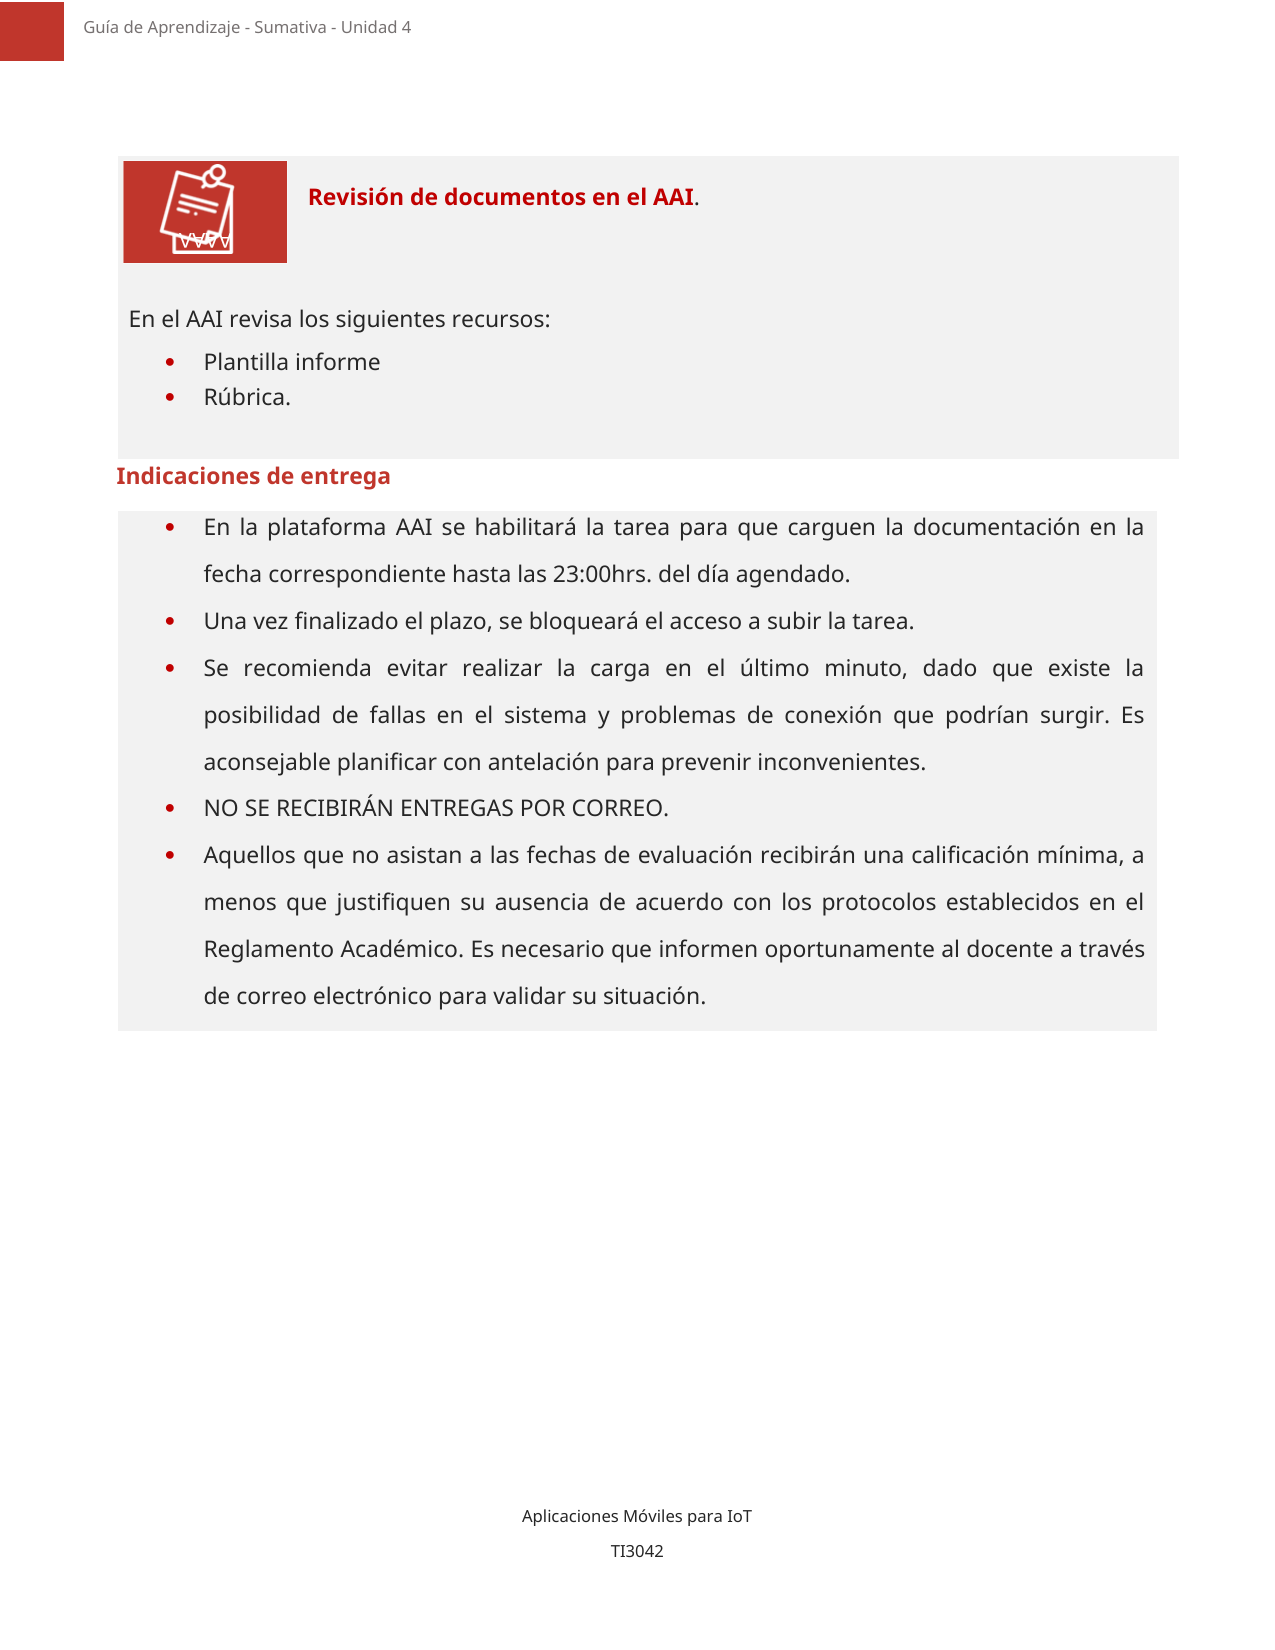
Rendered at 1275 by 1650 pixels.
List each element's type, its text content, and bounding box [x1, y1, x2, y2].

table_header En la plataforma AAI se habilitará la tarea para que carguen la documentación en la fecha correspondiente hasta las 23:00hrs. del día agendado. Una vez finalizado el plazo, se bloqueará el acceso a subir la tarea. Se recomienda evitar realizar la carga en el último minuto, dado que existe la posibilidad de fallas en el sistema y problemas de conexión que podrían surgir. Es aconsejable planificar con antelación para prevenir inconvenientes. NO SE RECIBIRÁN ENTREGAS POR CORREO. Aquellos que no asistan a las fechas de evaluación recibirán una calificación mínima, a menos que justifiquen su ausencia de acuerdo con los protocolos establecidos en el Reglamento Académico. Es necesario que informen oportunamente al docente a través de correo electrónico para validar su situación. [118, 511, 1157, 1031]
table_header Revisión de documentos en el AAI. En el AAI revisa los siguientes recursos: Plantilla informe Rúbrica. [118, 156, 1179, 459]
text Indicaciones de entrega [116, 460, 1158, 491]
